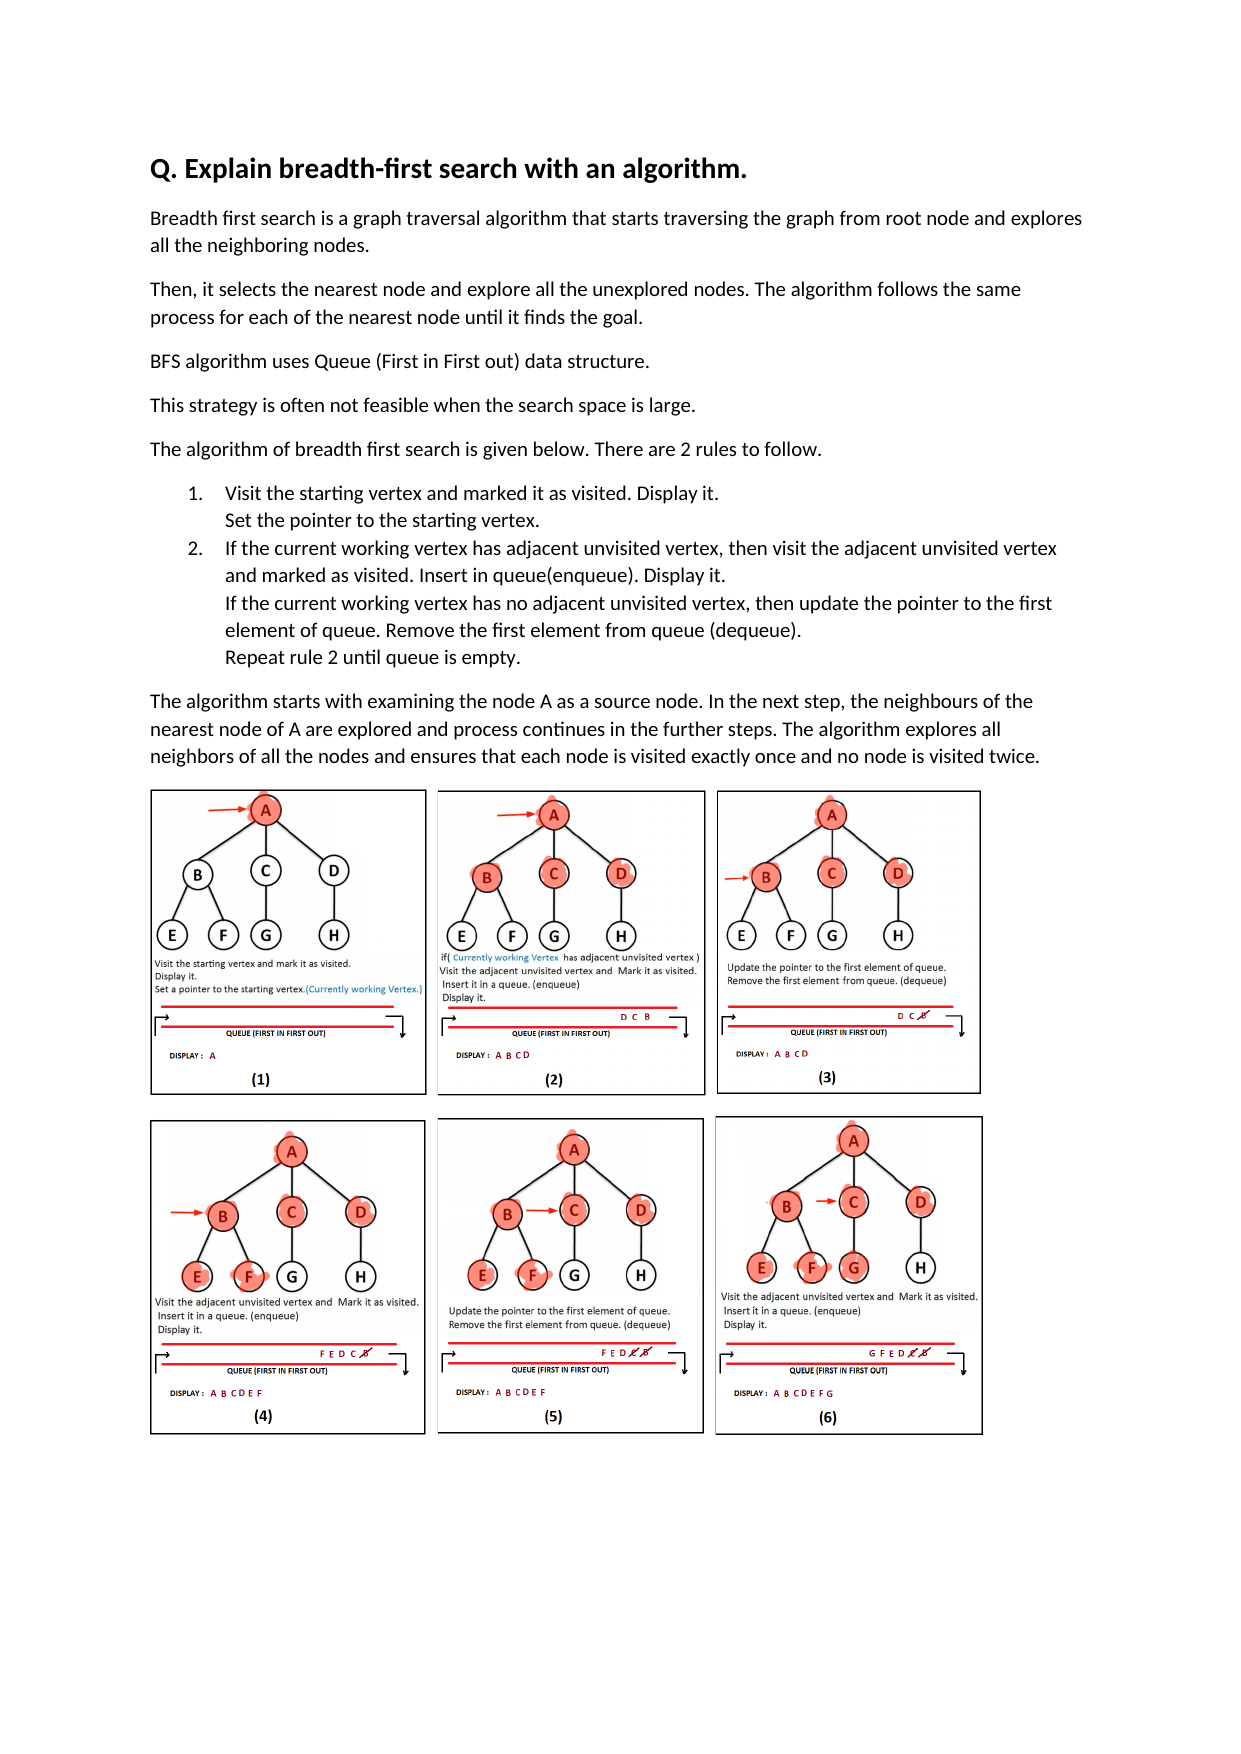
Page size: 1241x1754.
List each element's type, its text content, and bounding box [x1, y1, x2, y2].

text Then, it selects the nearest node and explore all the unexplored nodes. The algorithm follows the same process for each of the nearest node until it finds the goal. [150, 277, 1090, 329]
text This strategy is often not feasible when the search space is large. [150, 392, 1090, 417]
list If the current working vertex has no adjacent unvisited vertex, then update the pointer to the first element of queue. Remove the first element from queue (dequeue). [225, 590, 1090, 643]
text The algorithm starts with examining the node A as a source node. In the next step, the neighbours of the nearest node of A are explored and process continues in the further steps. The algorithm explores all neighbors of all the nodes and ensures that each node is visited exactly once and no node is visited twice. [150, 689, 1090, 769]
text BFS algorithm uses Queue (First in First out) data structure. [150, 348, 1090, 373]
picture [717, 790, 983, 1096]
picture [150, 1118, 428, 1437]
picture [437, 789, 707, 1096]
picture [715, 1114, 984, 1437]
list Visit the starting vertex and marked it as visited. Display it. [187, 480, 1090, 506]
text Breadth first search is a graph traversal algorithm that starts traversing the graph from root node and explores all the neighboring nodes. [150, 205, 1090, 258]
text The algorithm of breadth first search is given below. There are 2 rules to follow. [150, 436, 1090, 462]
picture [437, 1116, 706, 1437]
list Repeat rule 2 until queue is empty. [225, 644, 1090, 670]
picture [150, 787, 428, 1096]
list If the current working vertex has adjacent unvisited vertex, then visit the adjacent unvisited vertex and marked as visited. Insert in queue(enqueue). Display it. [187, 535, 1090, 588]
list Set the pointer to the starting vertex. [225, 508, 1090, 533]
text Q. Explain breadth-first search with an algorithm. [150, 150, 1090, 186]
